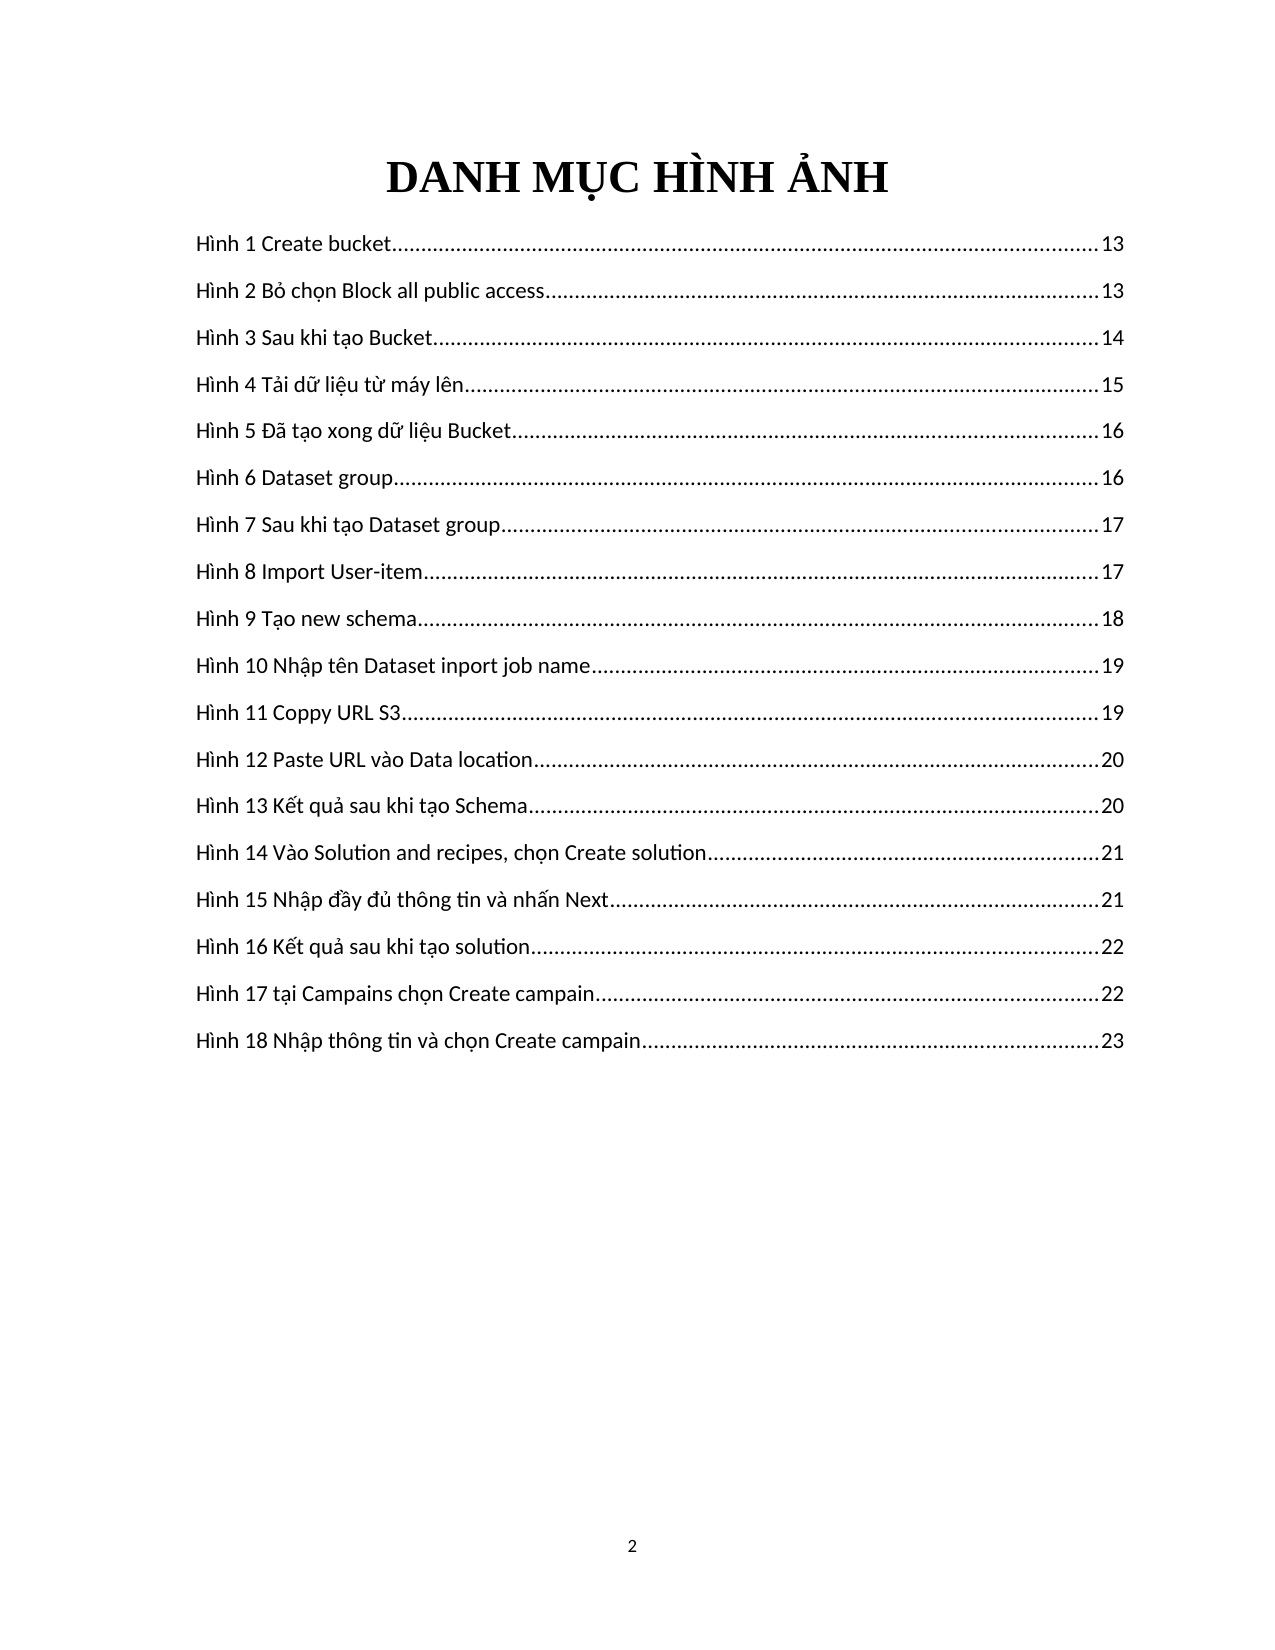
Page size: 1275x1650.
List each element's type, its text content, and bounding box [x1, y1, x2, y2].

text Hình 1 Create bucket 13 [196, 229, 1125, 257]
text Hình 15 Nhập đầy đủ thông tin và nhấn Next 21 [196, 885, 1125, 913]
text Hình 17 tại Campains chọn Create campain 22 [196, 979, 1125, 1007]
text Hình 2 Bỏ chọn Block all public access 13 [196, 276, 1125, 304]
text Hình 3 Sau khi tạo Bucket 14 [196, 323, 1125, 351]
text Hình 6 Dataset group 16 [196, 463, 1125, 491]
text Hình 10 Nhập tên Dataset inport job name 19 [196, 651, 1125, 679]
text Hình 4 Tải dữ liệu từ máy lên 15 [196, 370, 1125, 398]
text Hình 16 Kết quả sau khi tạo solution 22 [196, 932, 1125, 960]
subtitle DANH MỤC HÌNH ẢNH [150, 150, 1125, 203]
text Hình 12 Paste URL vào Data location 20 [196, 745, 1125, 773]
text Hình 14 Vào Solution and recipes, chọn Create solution 21 [196, 838, 1125, 866]
text Hình 11 Coppy URL S3 19 [196, 698, 1125, 726]
text Hình 9 Tạo new schema 18 [196, 604, 1125, 632]
text Hình 7 Sau khi tạo Dataset group 17 [196, 510, 1125, 538]
text Hình 8 Import User-item 17 [196, 557, 1125, 585]
text Hình 18 Nhập thông tin và chọn Create campain 23 [196, 1026, 1125, 1054]
text Hình 13 Kết quả sau khi tạo Schema 20 [196, 792, 1125, 819]
text Hình 5 Đã tạo xong dữ liệu Bucket 16 [196, 417, 1125, 444]
